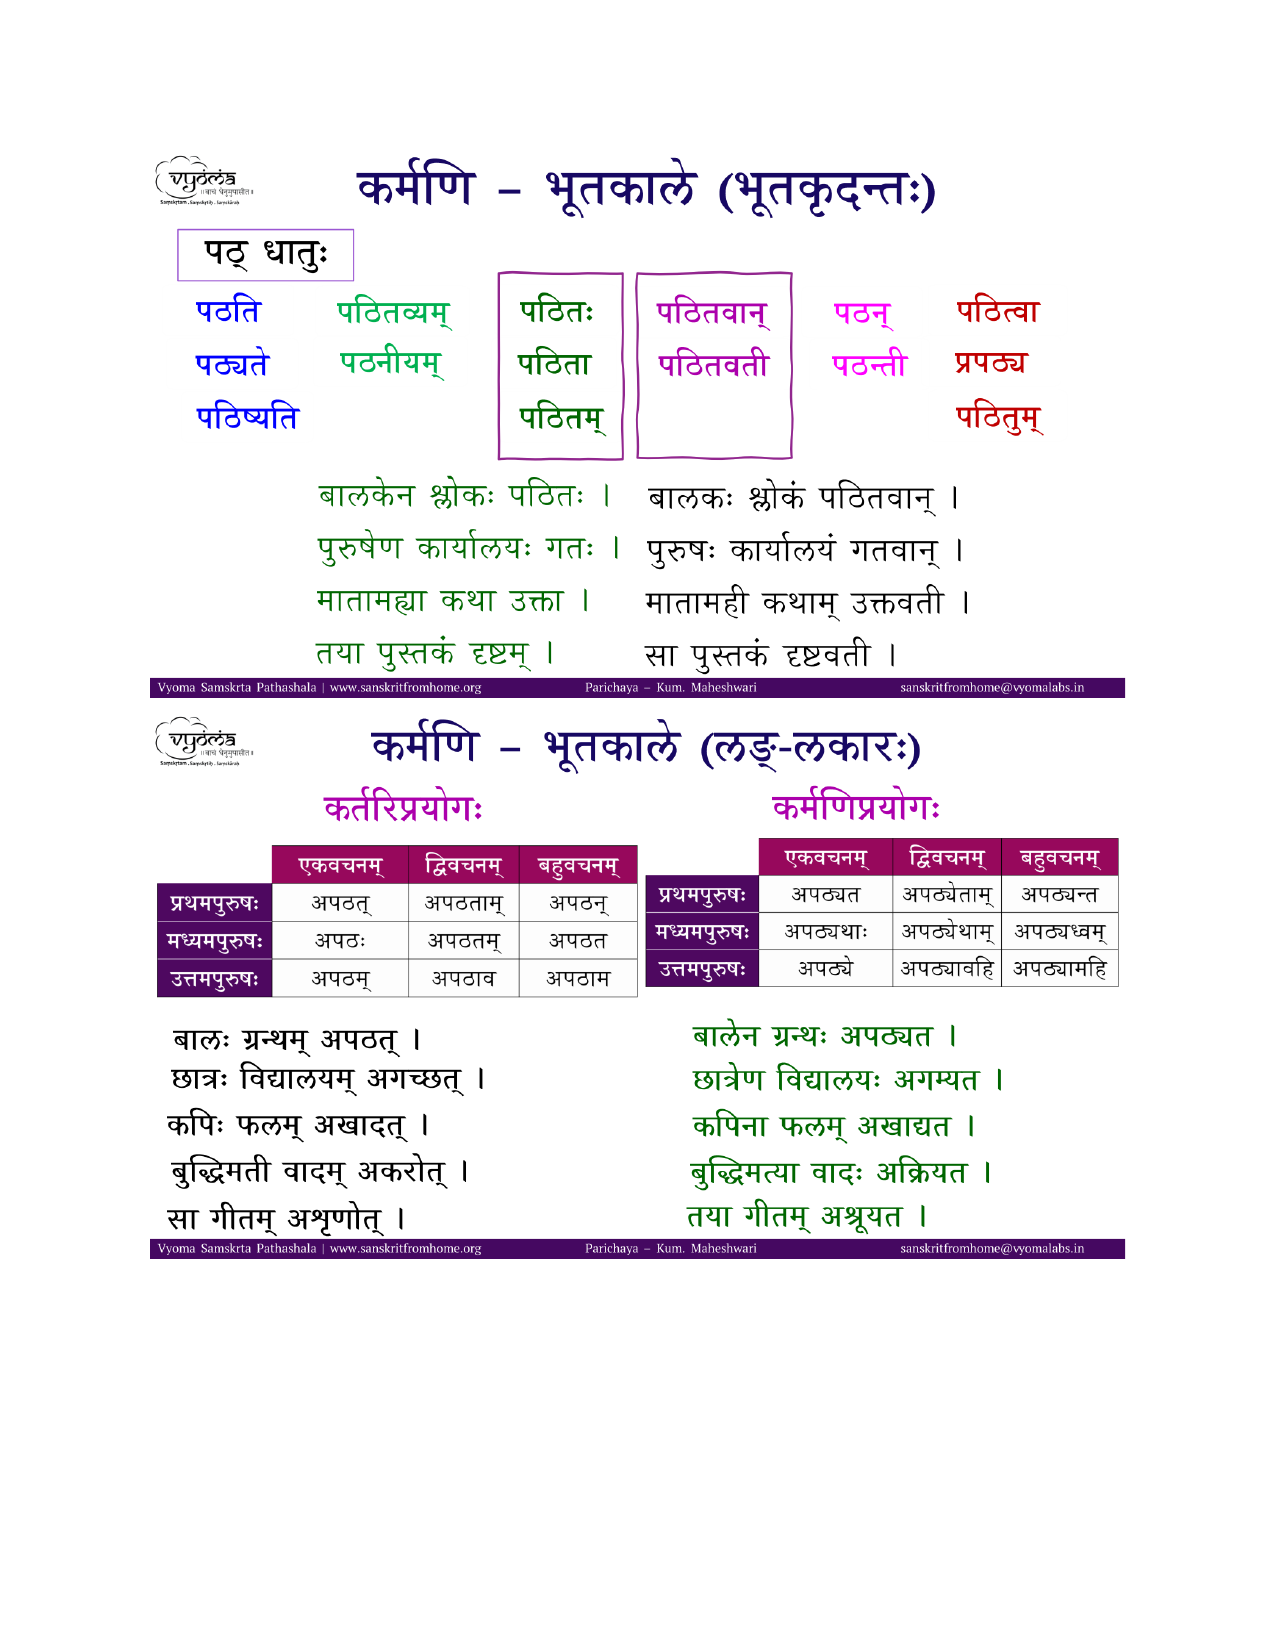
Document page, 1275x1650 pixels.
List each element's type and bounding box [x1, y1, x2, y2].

picture [150, 710, 1125, 1259]
picture [150, 150, 1125, 698]
